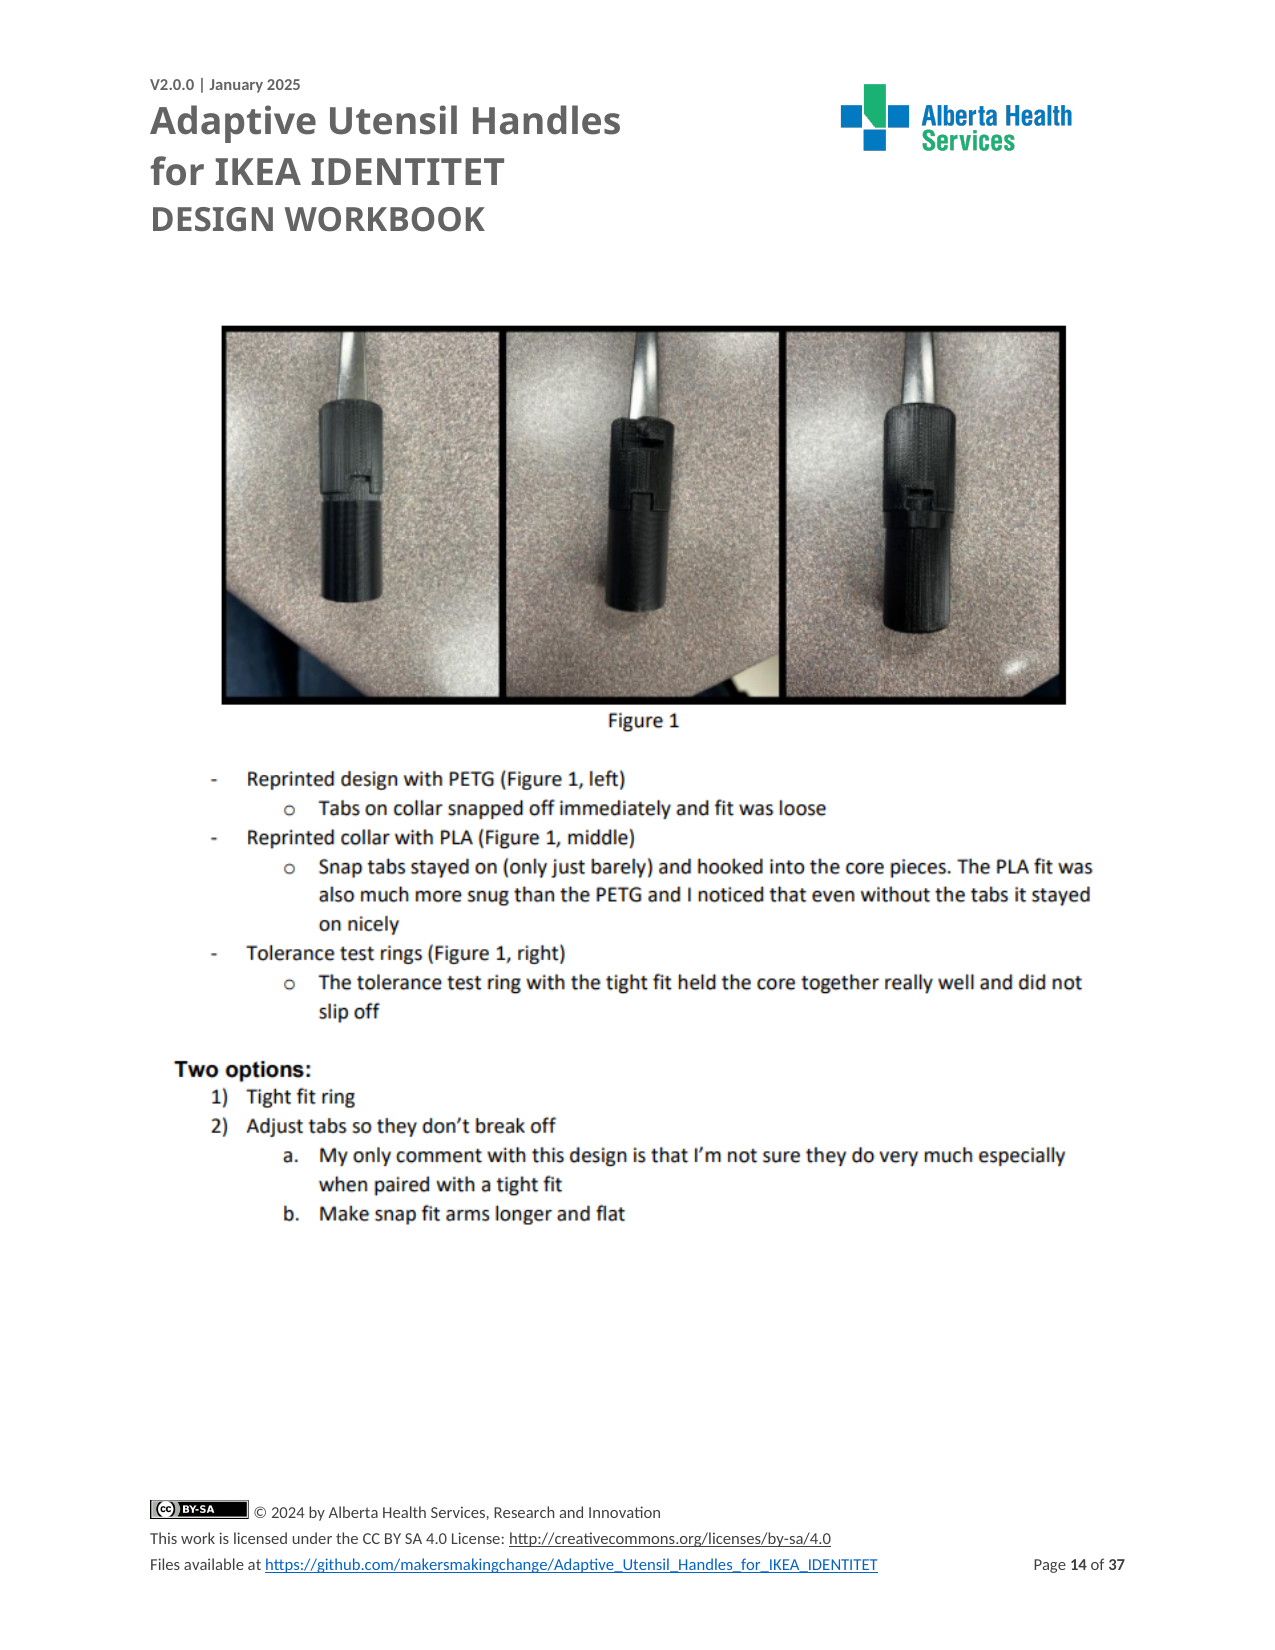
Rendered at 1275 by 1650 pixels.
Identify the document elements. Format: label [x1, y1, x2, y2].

picture [150, 1500, 249, 1519]
picture [150, 294, 1125, 1234]
picture [839, 82, 1073, 152]
